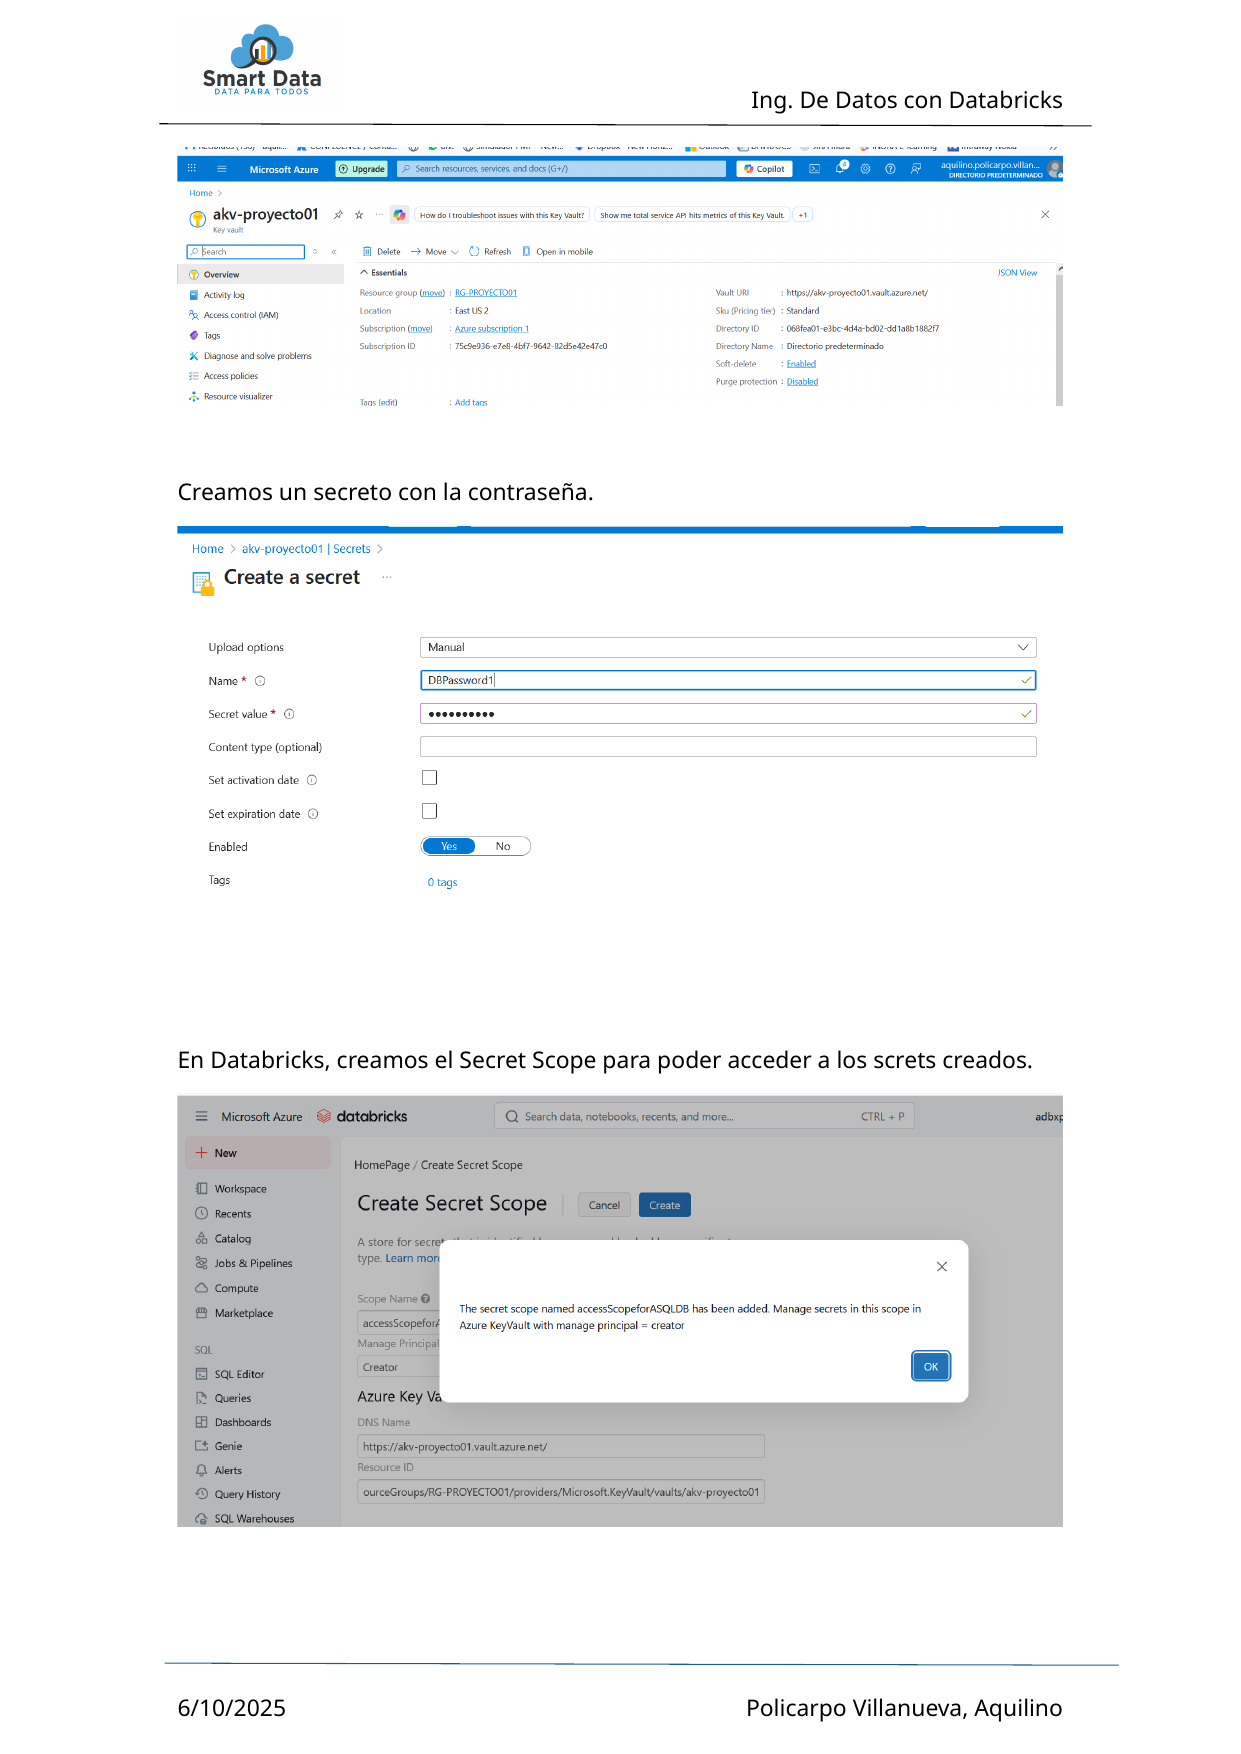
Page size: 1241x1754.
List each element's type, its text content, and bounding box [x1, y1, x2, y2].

picture [177, 147, 1063, 406]
text En Databricks, creamos el Secret Scope para poder acceder a los screts creados. [177, 1043, 1063, 1075]
picture [177, 17, 344, 109]
text Creamos un secreto con la contraseña. [177, 476, 1063, 507]
picture [177, 526, 1063, 924]
picture [177, 1093, 1063, 1527]
